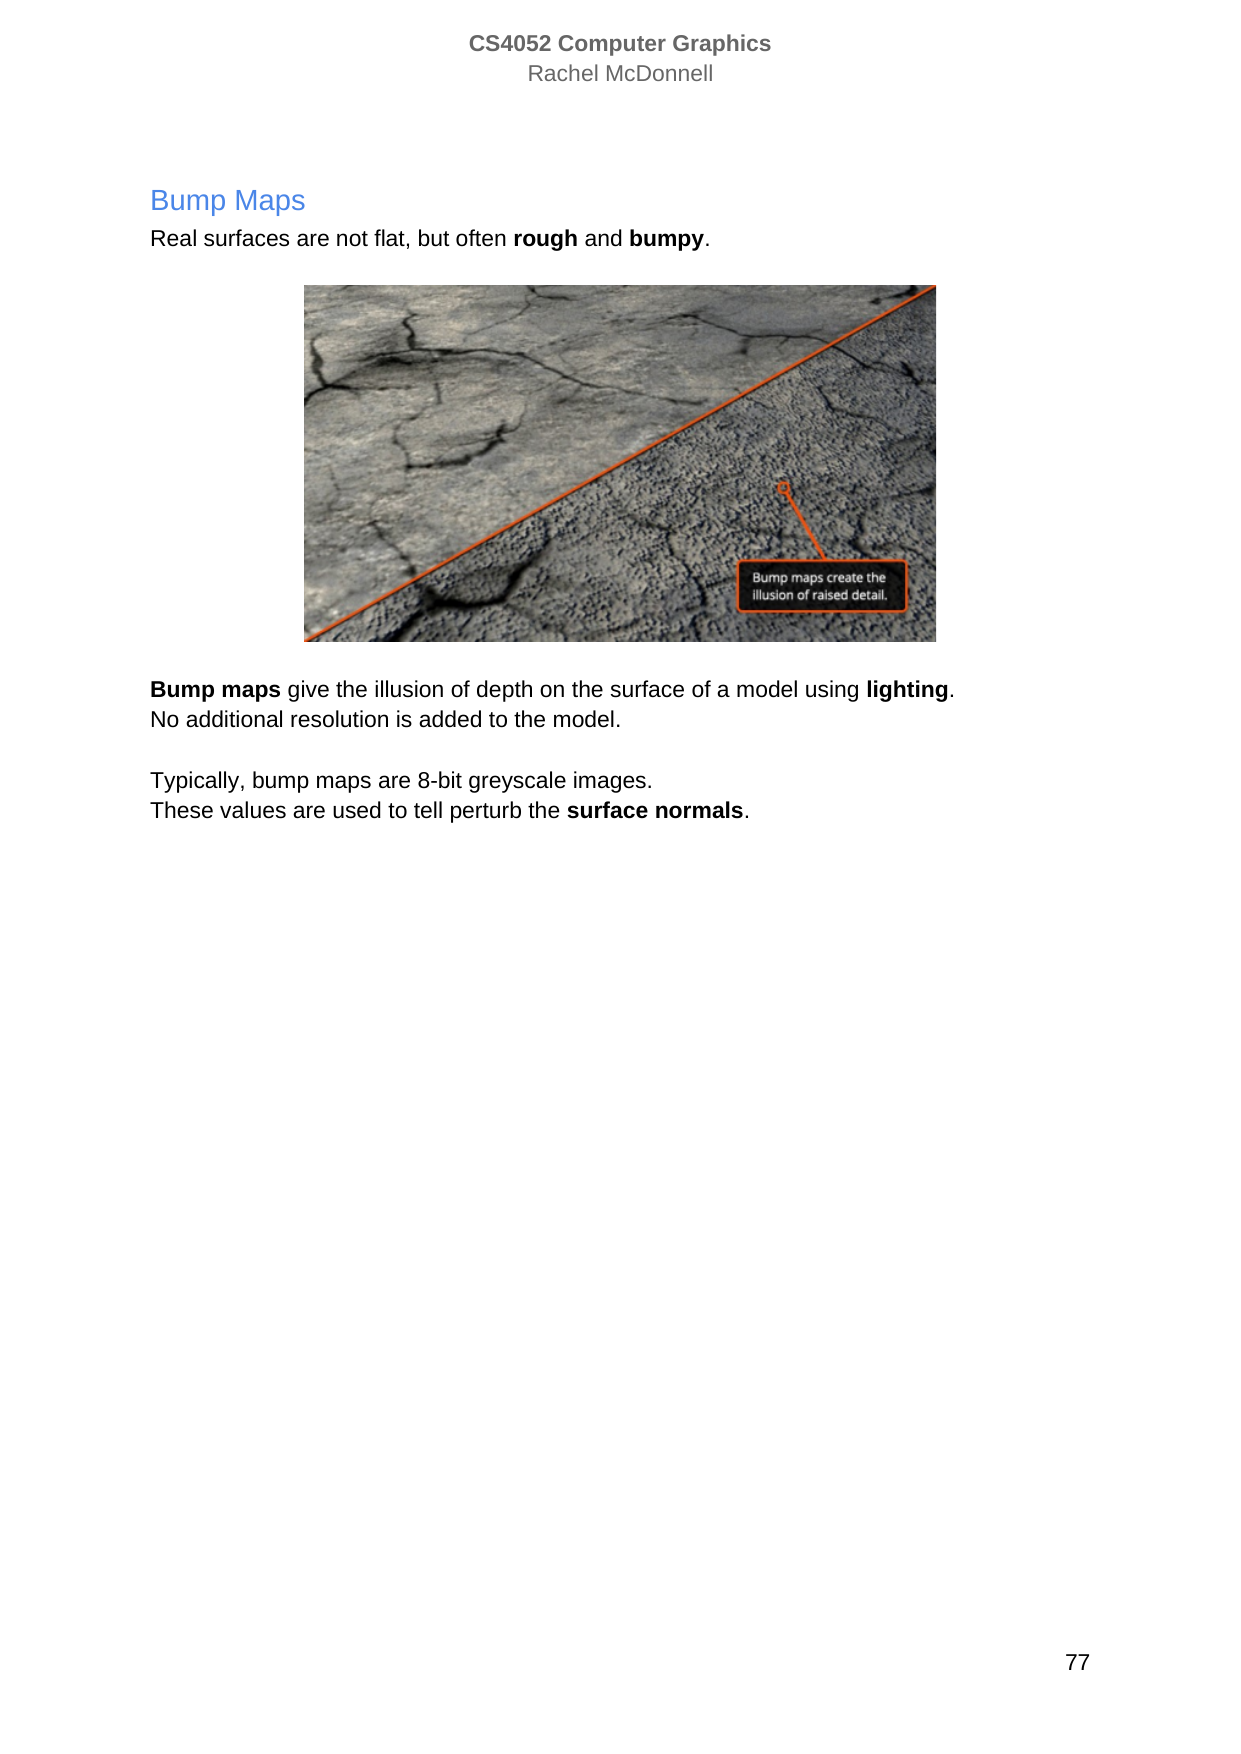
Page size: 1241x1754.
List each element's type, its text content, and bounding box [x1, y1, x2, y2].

text No additional resolution is added to the model. [150, 706, 1090, 732]
text Real surfaces are not flat, but often rough and bumpy. [150, 225, 1090, 252]
picture [304, 285, 937, 642]
text Bump maps give the illusion of depth on the surface of a model using lighting. [150, 676, 1090, 702]
text These values are used to tell perturb the surface normals. [150, 797, 1090, 823]
text Typically, bump maps are 8-bit greyscale images. [150, 767, 1090, 793]
subtitle Bump Maps [150, 183, 1090, 217]
